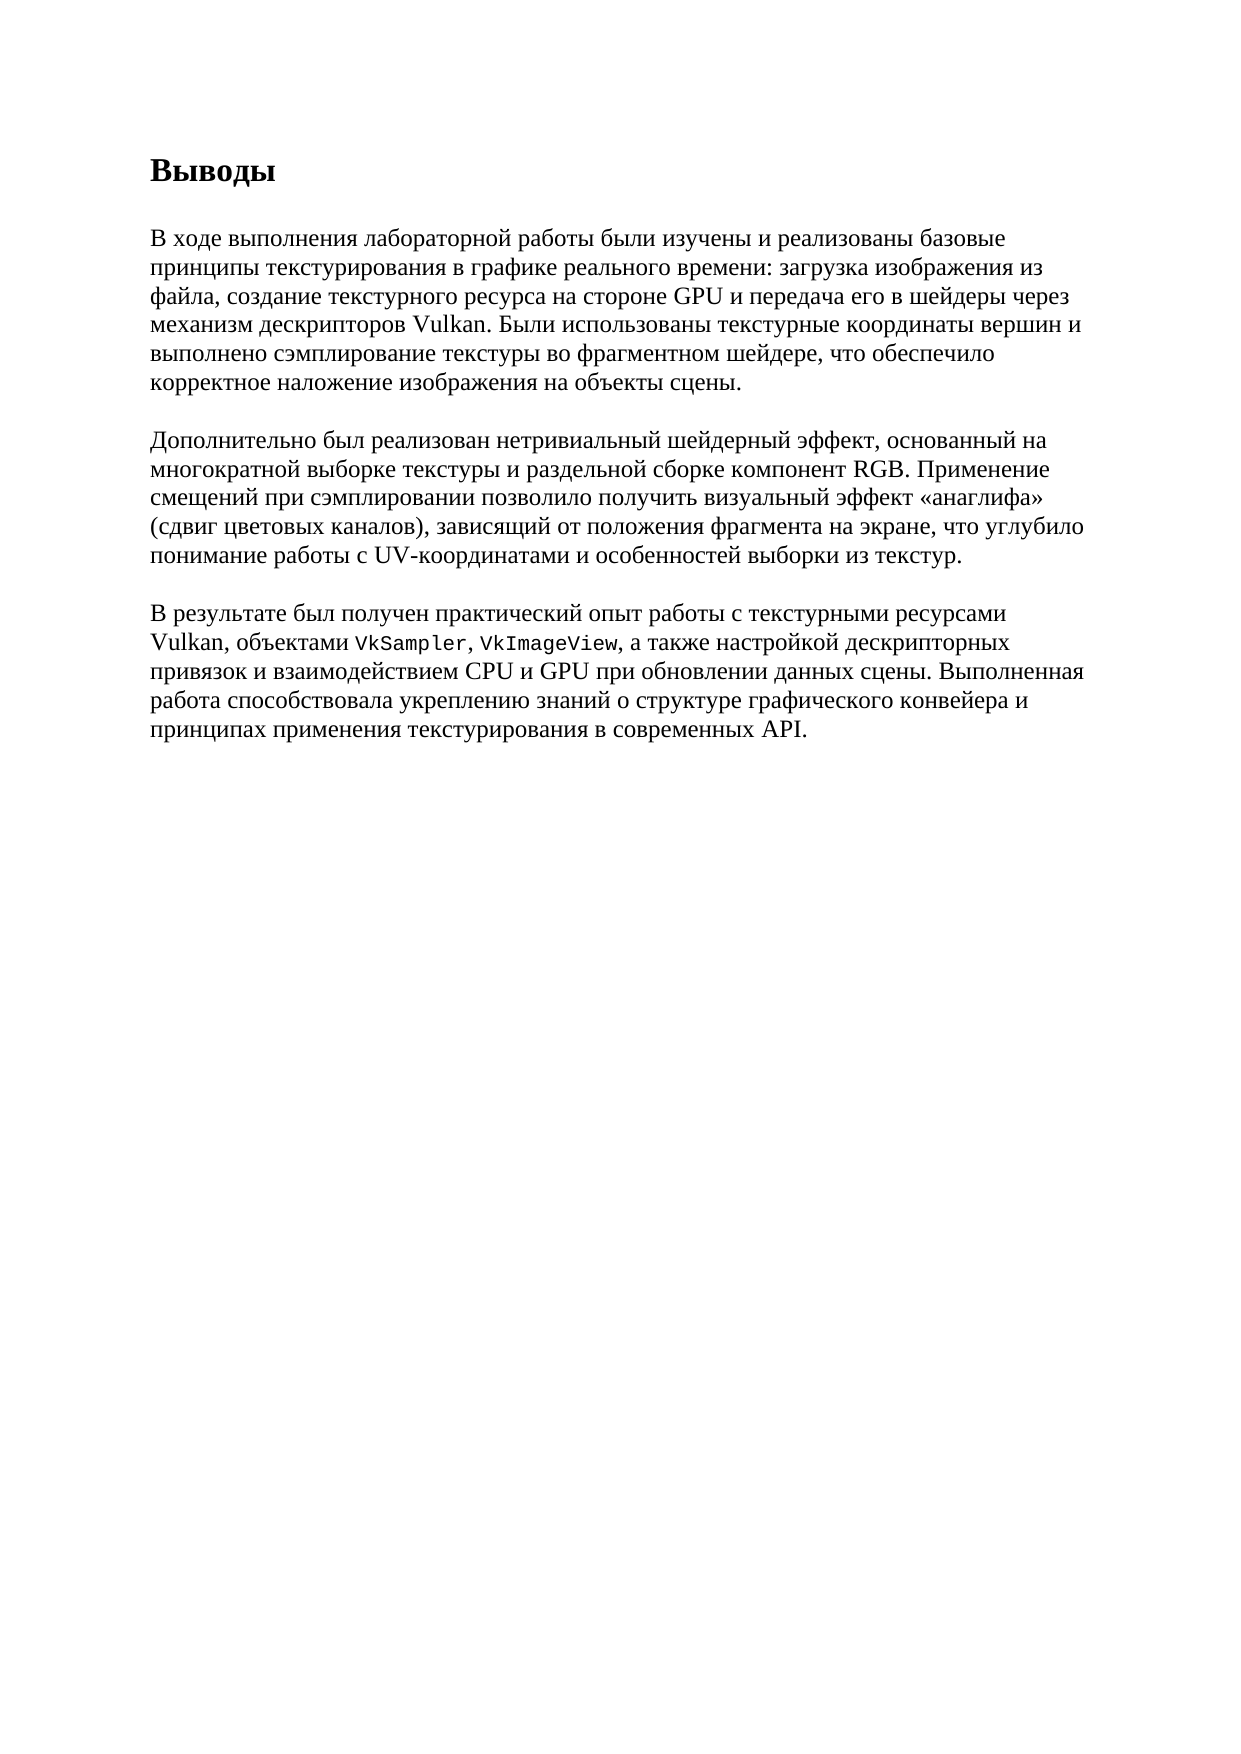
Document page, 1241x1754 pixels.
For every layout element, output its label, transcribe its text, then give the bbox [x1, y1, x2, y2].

text Дополнительно был реализован нетривиальный шейдерный эффект, основанный на многократной выборке текстуры и раздельной сборке компонент RGB. Применение смещений при сэмплировании позволило получить визуальный эффект «анаглифа» (сдвиг цветовых каналов), зависящий от положения фрагмента на экране, что углубило понимание работы с UV-координатами и особенностей выборки из текстур. [150, 425, 1090, 569]
text В ходе выполнения лабораторной работы были изучены и реализованы базовые принципы текстурирования в графике реального времени: загрузка изображения из файла, создание текстурного ресурса на стороне GPU и передача его в шейдеры через механизм дескрипторов Vulkan. Были использованы текстурные координаты вершин и выполнено сэмплирование текстуры во фрагментном шейдере, что обеспечило корректное наложение изображения на объекты сцены. [150, 223, 1090, 396]
text В результате был получен практический опыт работы с текстурными ресурсами Vulkan, объектами VkSampler, VkImageView, а также настройкой дескрипторных привязок и взаимодействием CPU и GPU при обновлении данных сцены. Выполненная работа способствовала укреплению знаний о структуре графического конвейера и принципах применения текстурирования в современных API. [150, 598, 1090, 742]
text Выводы [150, 150, 1090, 188]
